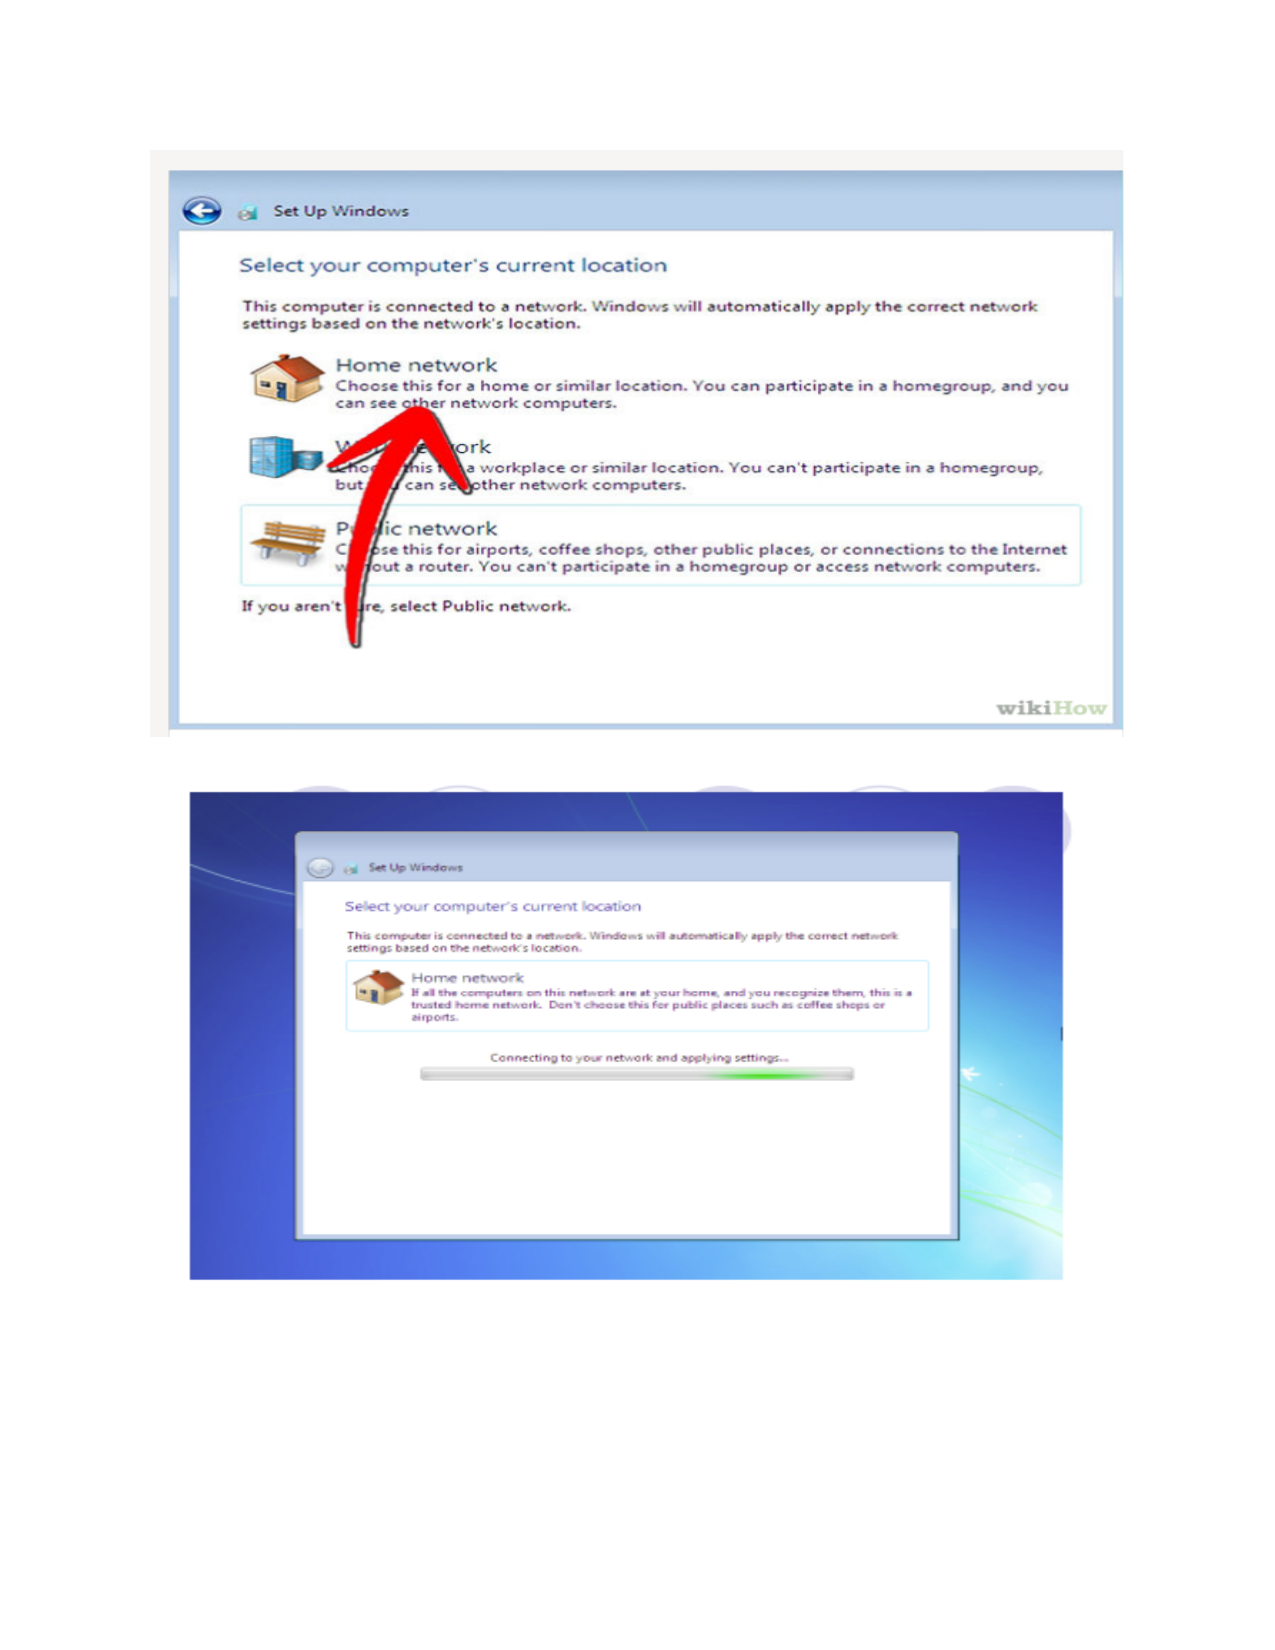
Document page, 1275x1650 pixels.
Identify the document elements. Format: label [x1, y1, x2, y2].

picture [150, 150, 1124, 737]
